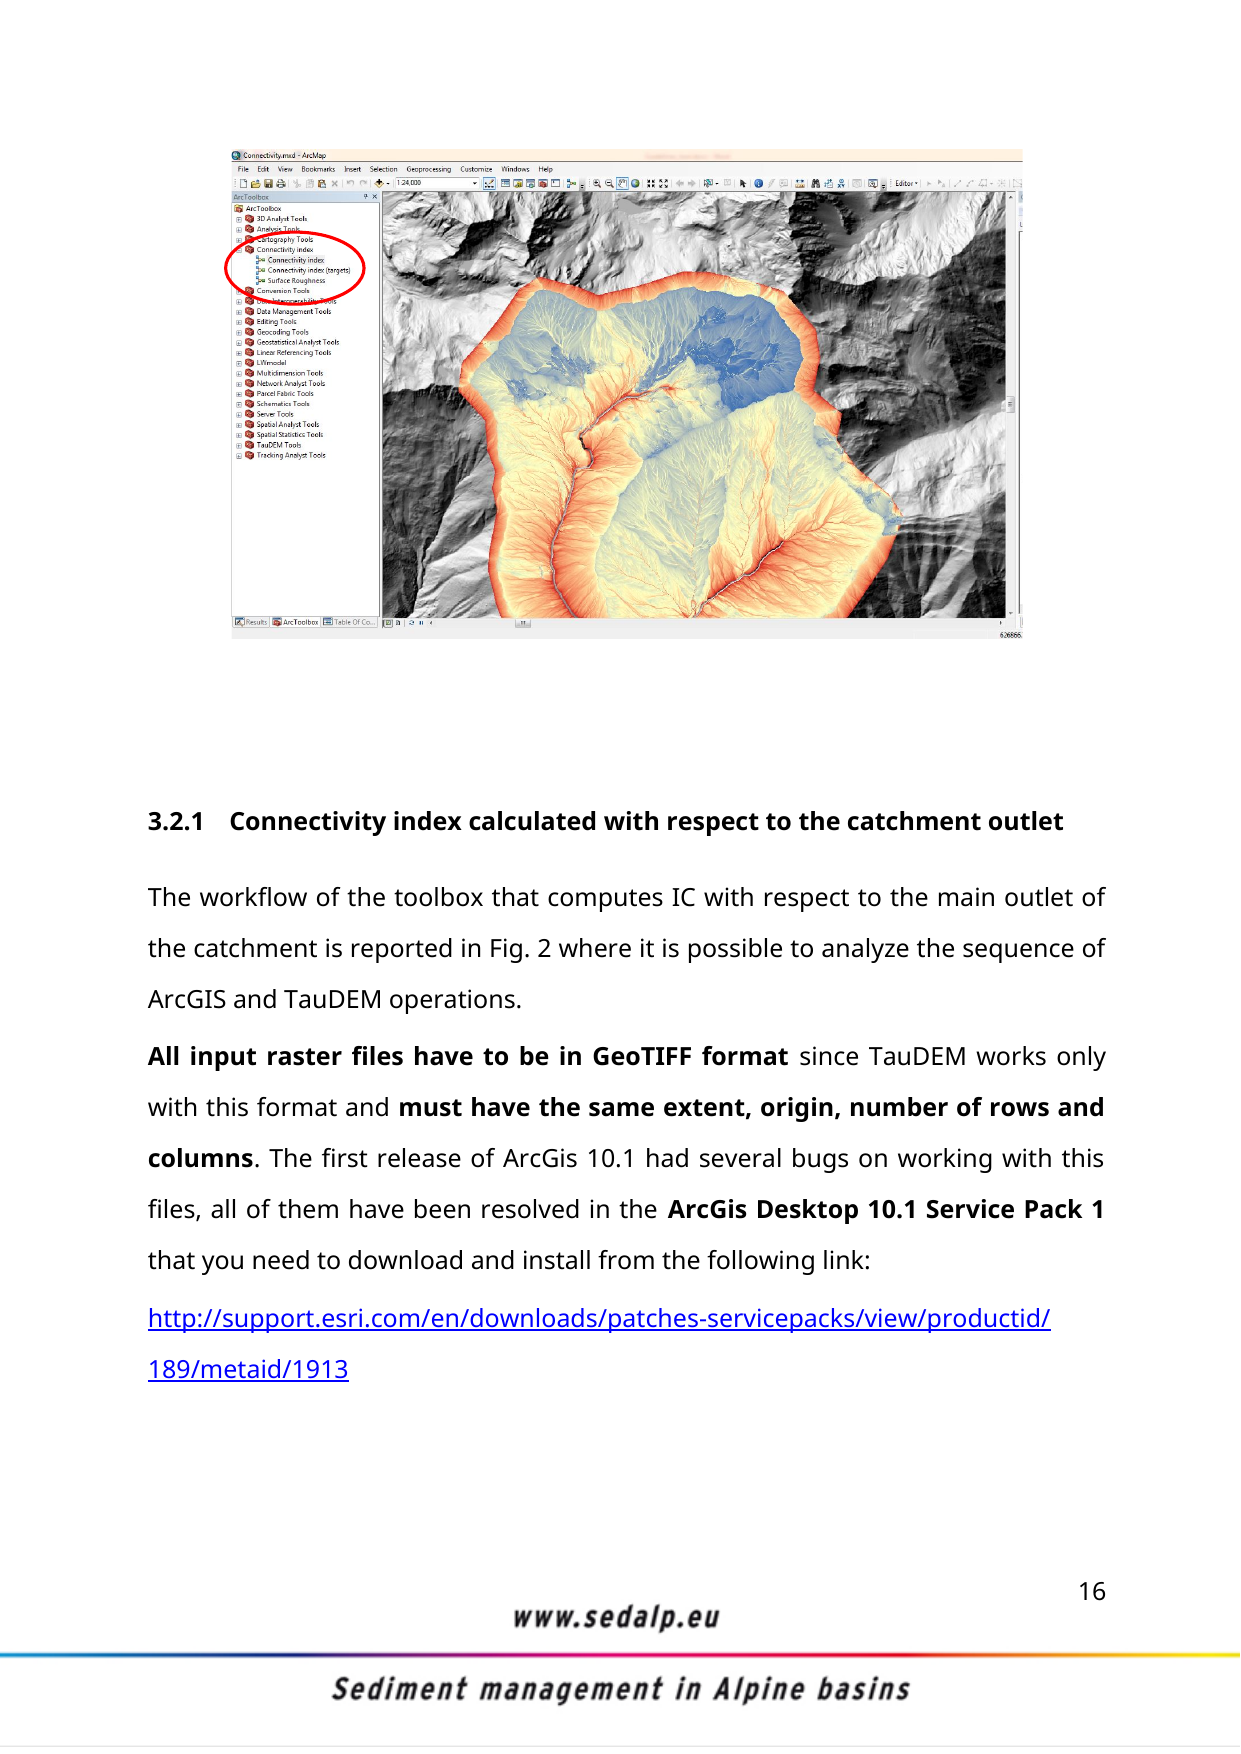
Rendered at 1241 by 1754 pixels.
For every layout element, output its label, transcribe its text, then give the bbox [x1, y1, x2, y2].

picture [231, 149, 1023, 639]
picture [0, 1567, 1240, 1748]
text http://support.esri.com/en/downloads/patches-servicepacks/view/productid/189/metaid/1913 [148, 1300, 1106, 1385]
subtitle Connectivity index calculated with respect to the catchment outlet [148, 803, 1106, 837]
picture [231, 234, 362, 302]
text All input raster files have to be in GeoTIFF format since TauDEM works only with this format and must have the same extent, origin, number of rows and columns. The first release of ArcGis 10.1 had several bugs on working with this files, all of them have been resolved in the ArcGis Desktop 10.1 Service Pack 1 that you need to download and install from the following link: [148, 1039, 1106, 1277]
text The workflow of the toolbox that computes IC with respect to the main outlet of the catchment is reported in Fig. 2 where it is possible to analyze the sequence of ArcGIS and TauDEM operations. [148, 879, 1106, 1016]
